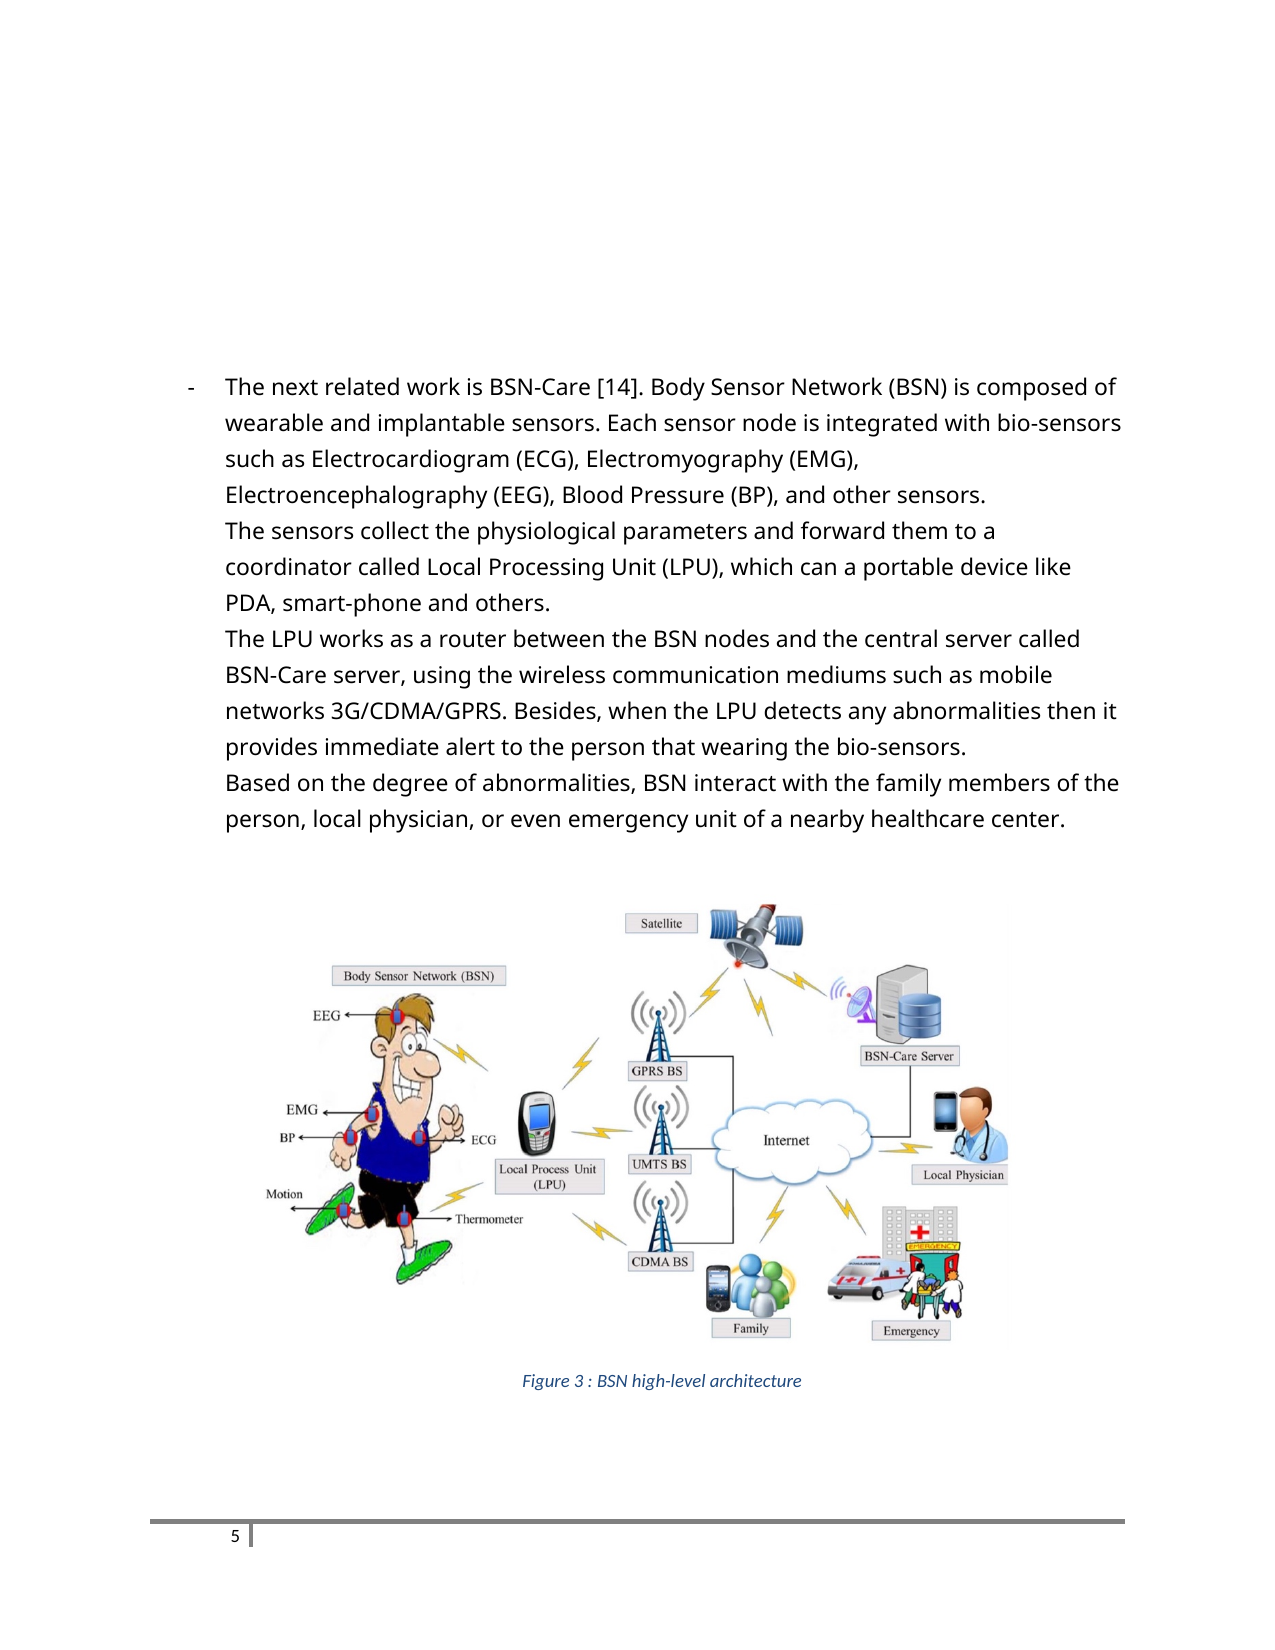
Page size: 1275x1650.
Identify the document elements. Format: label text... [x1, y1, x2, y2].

picture [176, 872, 1149, 1361]
list The next related work is BSN-Care [14]. Body Sensor Network (BSN) is composed of wearable and implantable sensors. Each sensor node is integrated with bio-sensors such as Electrocardiogram (ECG), Electromyography (EMG), Electroencephalography (EEG), Blood Pressure (BP), and other sensors. The sensors collect the physiological parameters and forward them to a coordinator called Local Processing Unit (LPU), which can a portable device like PDA, smart-phone and others. The LPU works as a router between the BSN nodes and the central server called BSN-Care server, using the wireless communication mediums such as mobile networks 3G/CDMA/GPRS. Besides, when the LPU detects any abnormalities then it provides immediate alert to the person that wearing the bio-sensors. Based on the degree of abnormalities, BSN interact with the family members of the person, local physician, or even emergency unit of a nearby healthcare center. [187, 371, 1125, 834]
